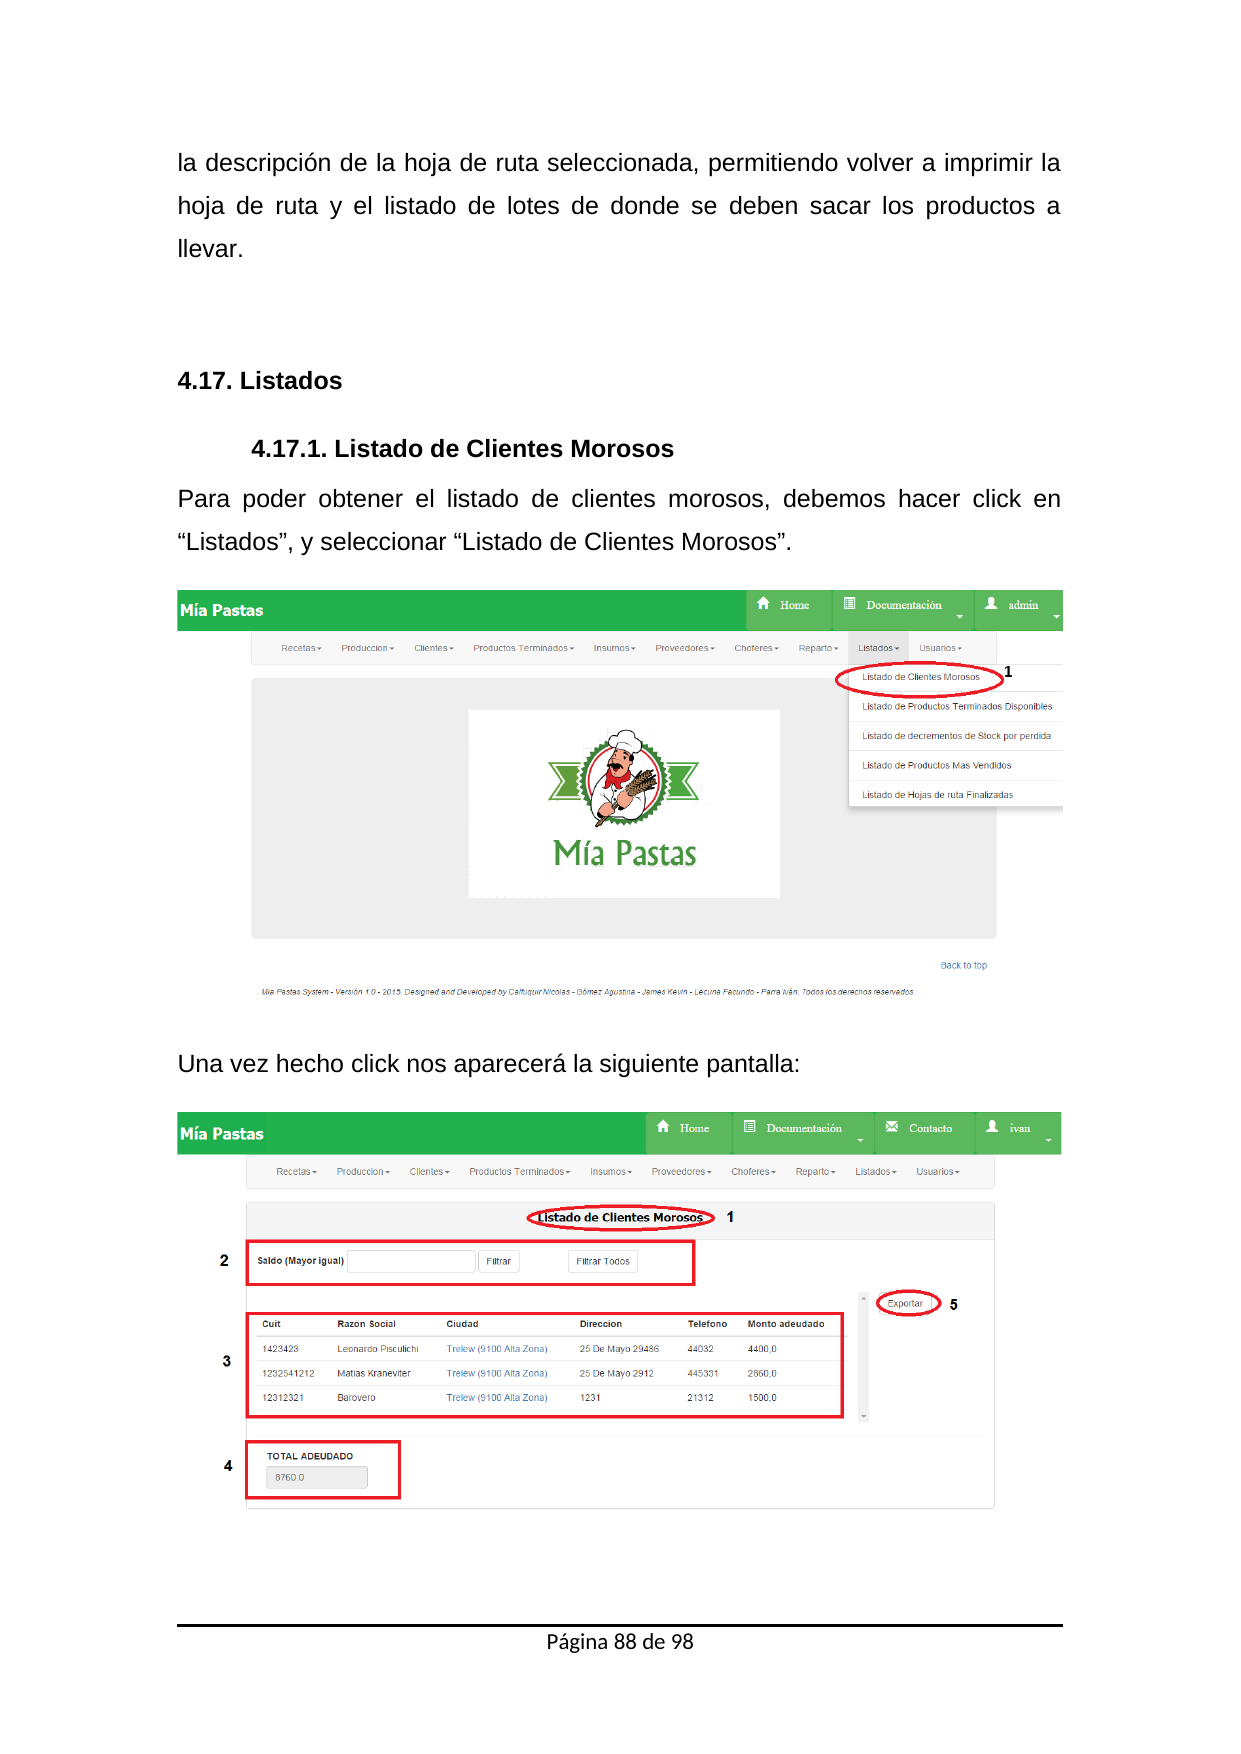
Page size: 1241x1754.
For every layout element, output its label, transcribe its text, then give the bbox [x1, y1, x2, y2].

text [177, 148, 1063, 263]
subtitle 4.17. Listados [177, 366, 1063, 395]
text Para poder obtener el listado de clientes morosos, debemos hacer click en “Listados”, y seleccionar “Listado de Clientes Morosos”. [177, 483, 1063, 555]
picture [177, 1112, 1062, 1521]
text Una vez hecho click nos aparecerá la siguiente pantalla: [177, 1048, 1063, 1077]
picture [177, 590, 1063, 1014]
subtitle 4.17.1. Listado de Clientes Morosos [177, 434, 1063, 463]
